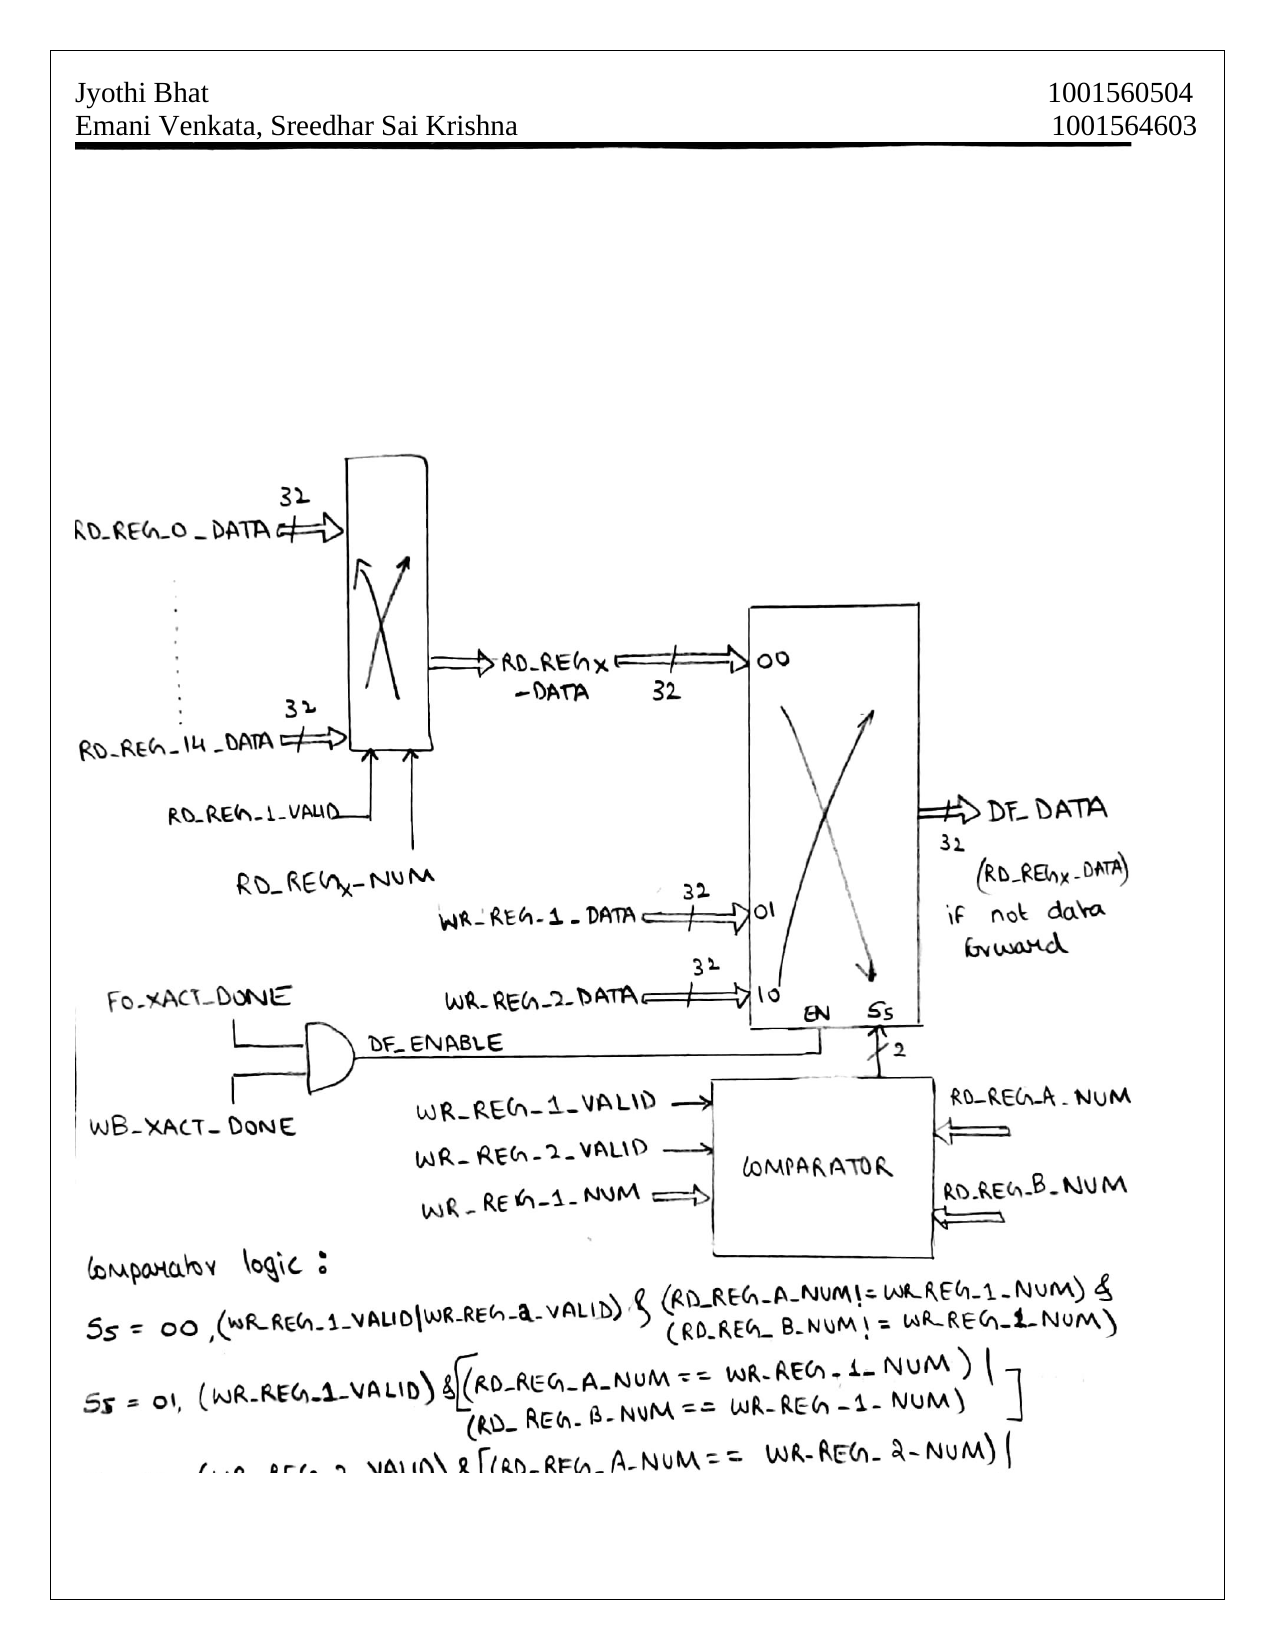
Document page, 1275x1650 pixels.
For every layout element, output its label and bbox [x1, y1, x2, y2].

picture [75, 142, 1132, 1473]
